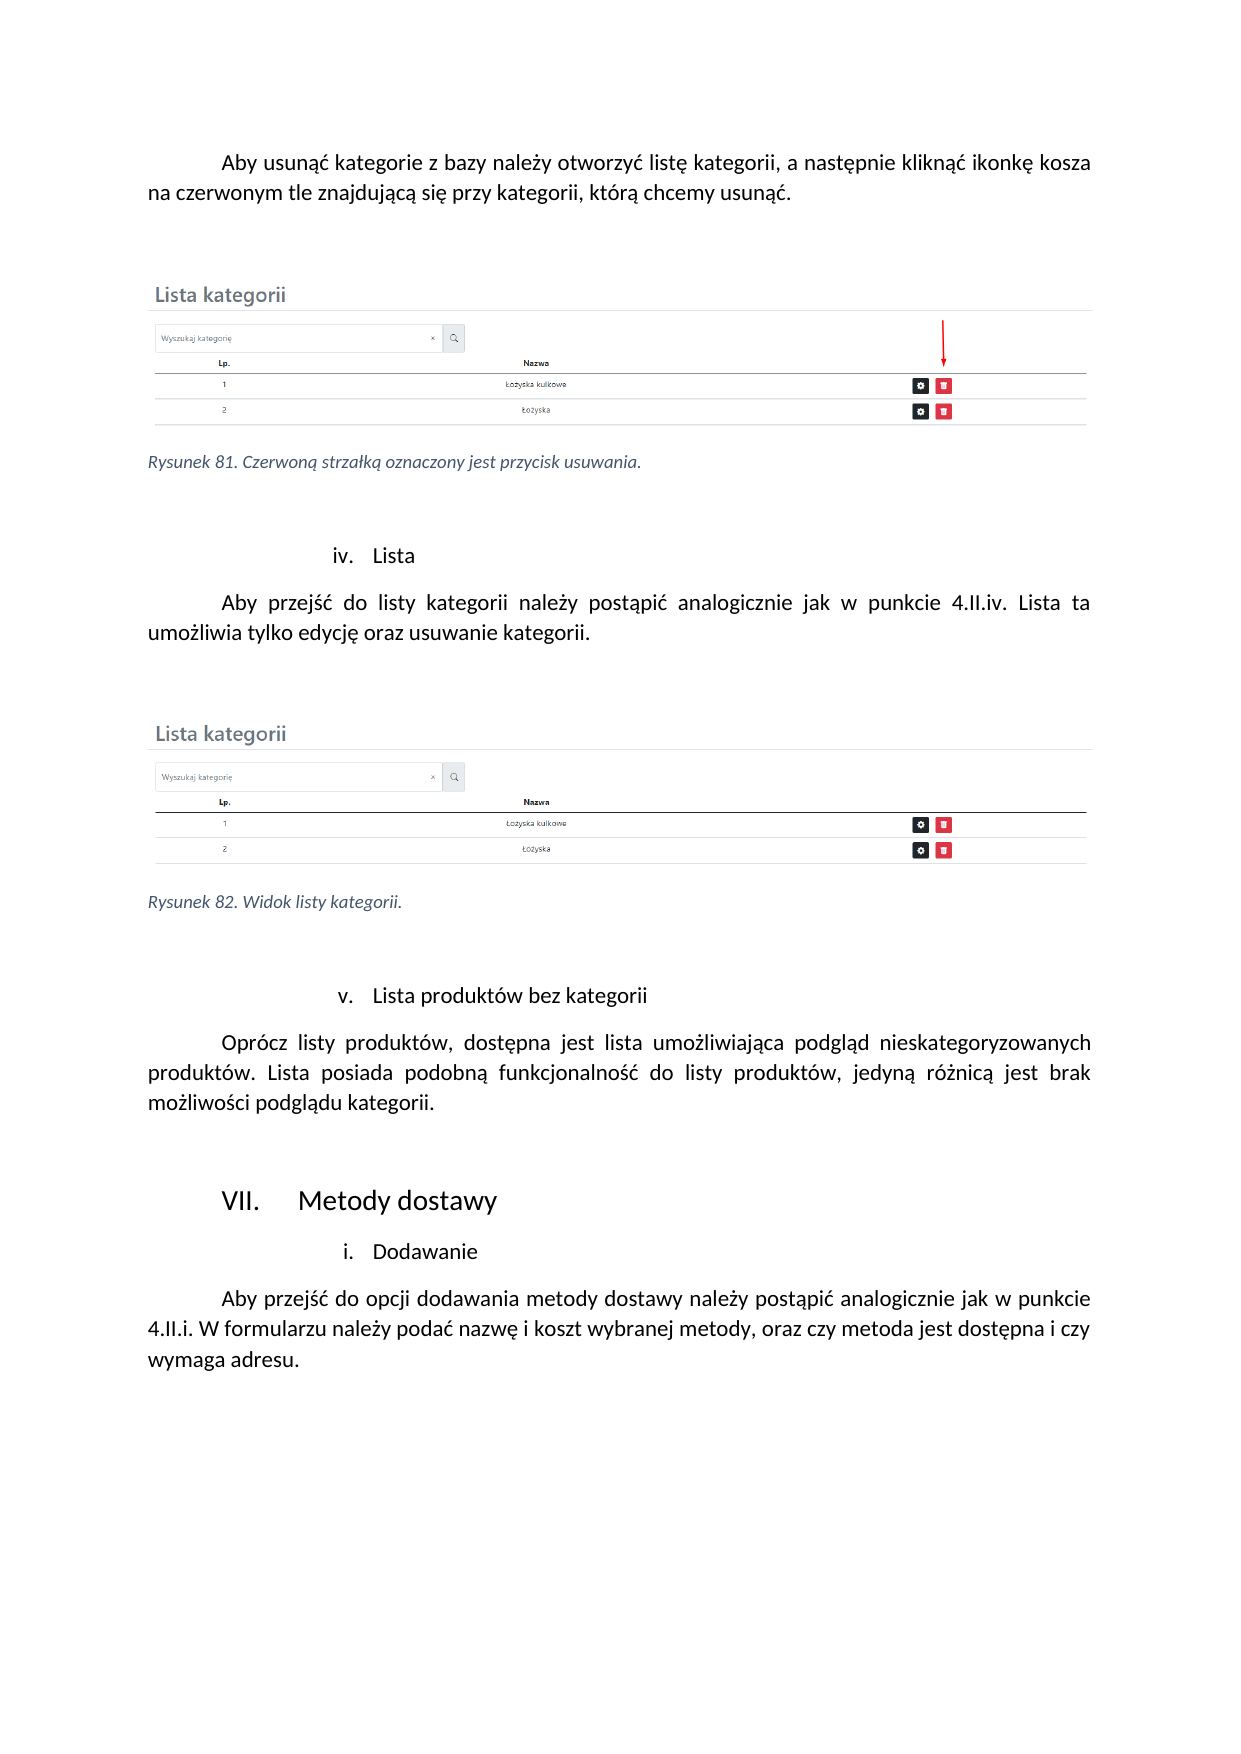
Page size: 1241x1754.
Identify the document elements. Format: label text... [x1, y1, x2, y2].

picture [147, 271, 1093, 432]
subtitle Lista produktów bez kategorii [354, 981, 1093, 1009]
text Aby przejść do listy kategorii należy postąpić analogicznie jak w punkcie 4.II.iv. Lista ta umożliwia tylko edycję oraz usuwanie kategorii. [148, 588, 1093, 646]
text Aby usunąć kategorie z bazy należy otworzyć listę kategorii, a następnie kliknąć ikonkę kosza na czerwonym tle znajdującą się przy kategorii, którą chcemy usunąć. [148, 148, 1093, 206]
subtitle Metody dostawy [260, 1182, 1093, 1218]
subtitle Lista [354, 541, 1093, 569]
text Aby przejść do opcji dodawania metody dostawy należy postąpić analogicznie jak w punkcie 4.II.i. W formularzu należy podać nazwę i koszt wybranej metody, oraz czy metoda jest dostępna i czy wymaga adresu. [148, 1284, 1093, 1373]
text Oprócz listy produktów, dostępna jest lista umożliwiająca podgląd nieskategoryzowanych produktów. Lista posiada podobną funkcjonalność do listy produktów, jedyną różnicą jest brak możliwości podglądu kategorii. [148, 1028, 1093, 1117]
picture [147, 711, 1093, 872]
subtitle Dodawanie [354, 1237, 1093, 1265]
